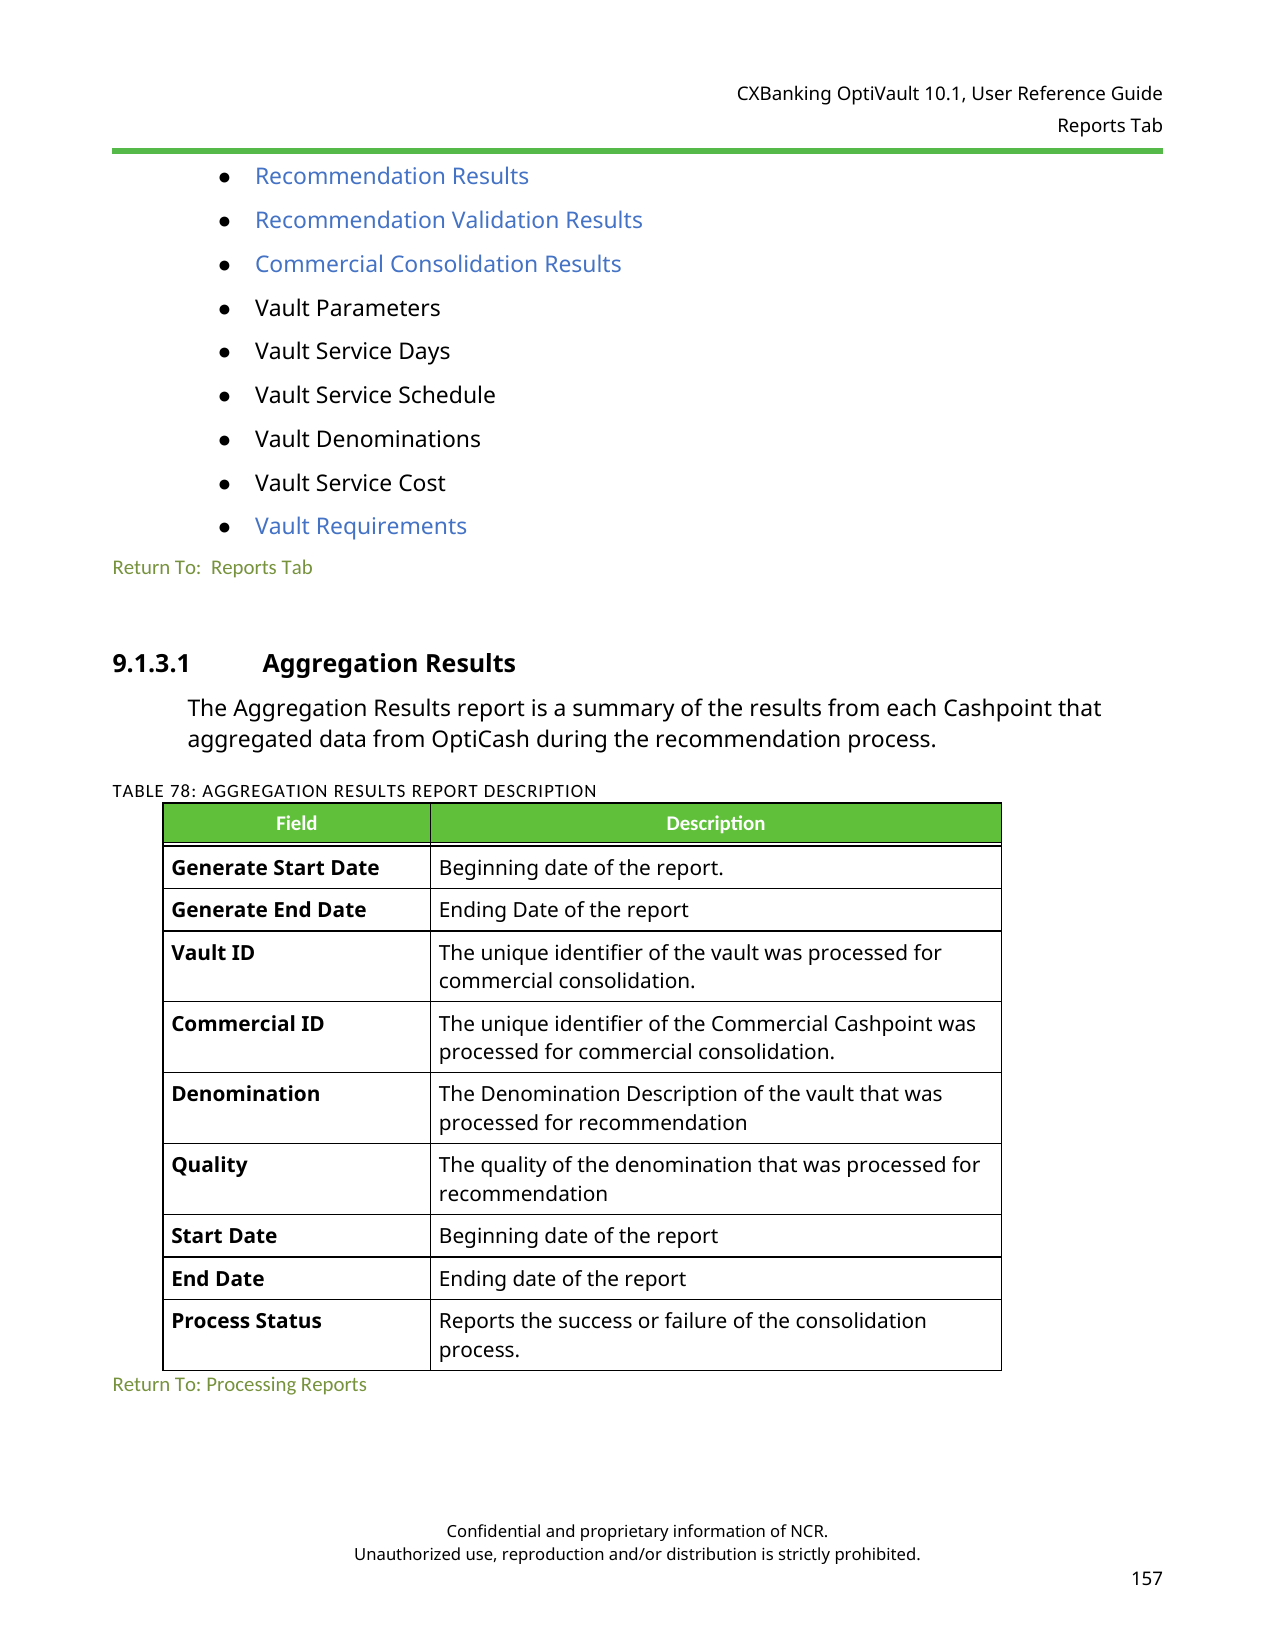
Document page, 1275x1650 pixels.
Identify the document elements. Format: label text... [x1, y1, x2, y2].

list Vault Service Days [217, 335, 1163, 367]
list Recommendation Results [217, 160, 1163, 192]
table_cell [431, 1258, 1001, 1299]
text Return To: Processing Reports [112, 1371, 1163, 1397]
list Commercial Consolidation Results [217, 248, 1163, 279]
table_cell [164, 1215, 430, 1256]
list Vault Service Schedule [217, 379, 1163, 410]
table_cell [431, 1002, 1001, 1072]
text Return To: Reports Tab [112, 554, 1163, 579]
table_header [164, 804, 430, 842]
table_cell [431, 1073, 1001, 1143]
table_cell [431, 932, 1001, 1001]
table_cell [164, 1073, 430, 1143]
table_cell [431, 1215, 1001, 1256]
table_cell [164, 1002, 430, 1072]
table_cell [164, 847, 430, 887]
list Recommendation Validation Results [217, 204, 1163, 235]
subtitle Aggregation Results [112, 645, 1163, 679]
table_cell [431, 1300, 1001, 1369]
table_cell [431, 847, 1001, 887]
list Vault Denominations [217, 423, 1163, 454]
list Vault Requirements [217, 510, 1163, 542]
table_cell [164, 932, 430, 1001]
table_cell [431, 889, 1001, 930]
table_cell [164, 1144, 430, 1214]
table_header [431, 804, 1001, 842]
list Vault Parameters [217, 292, 1163, 323]
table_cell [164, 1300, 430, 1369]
text The Aggregation Results report is a summary of the results from each Cashpoint that aggregated data from OptiCash during the recommendation process. [187, 692, 1163, 754]
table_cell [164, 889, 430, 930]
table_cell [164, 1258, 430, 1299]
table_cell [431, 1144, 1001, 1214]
list Vault Service Cost [217, 467, 1163, 498]
